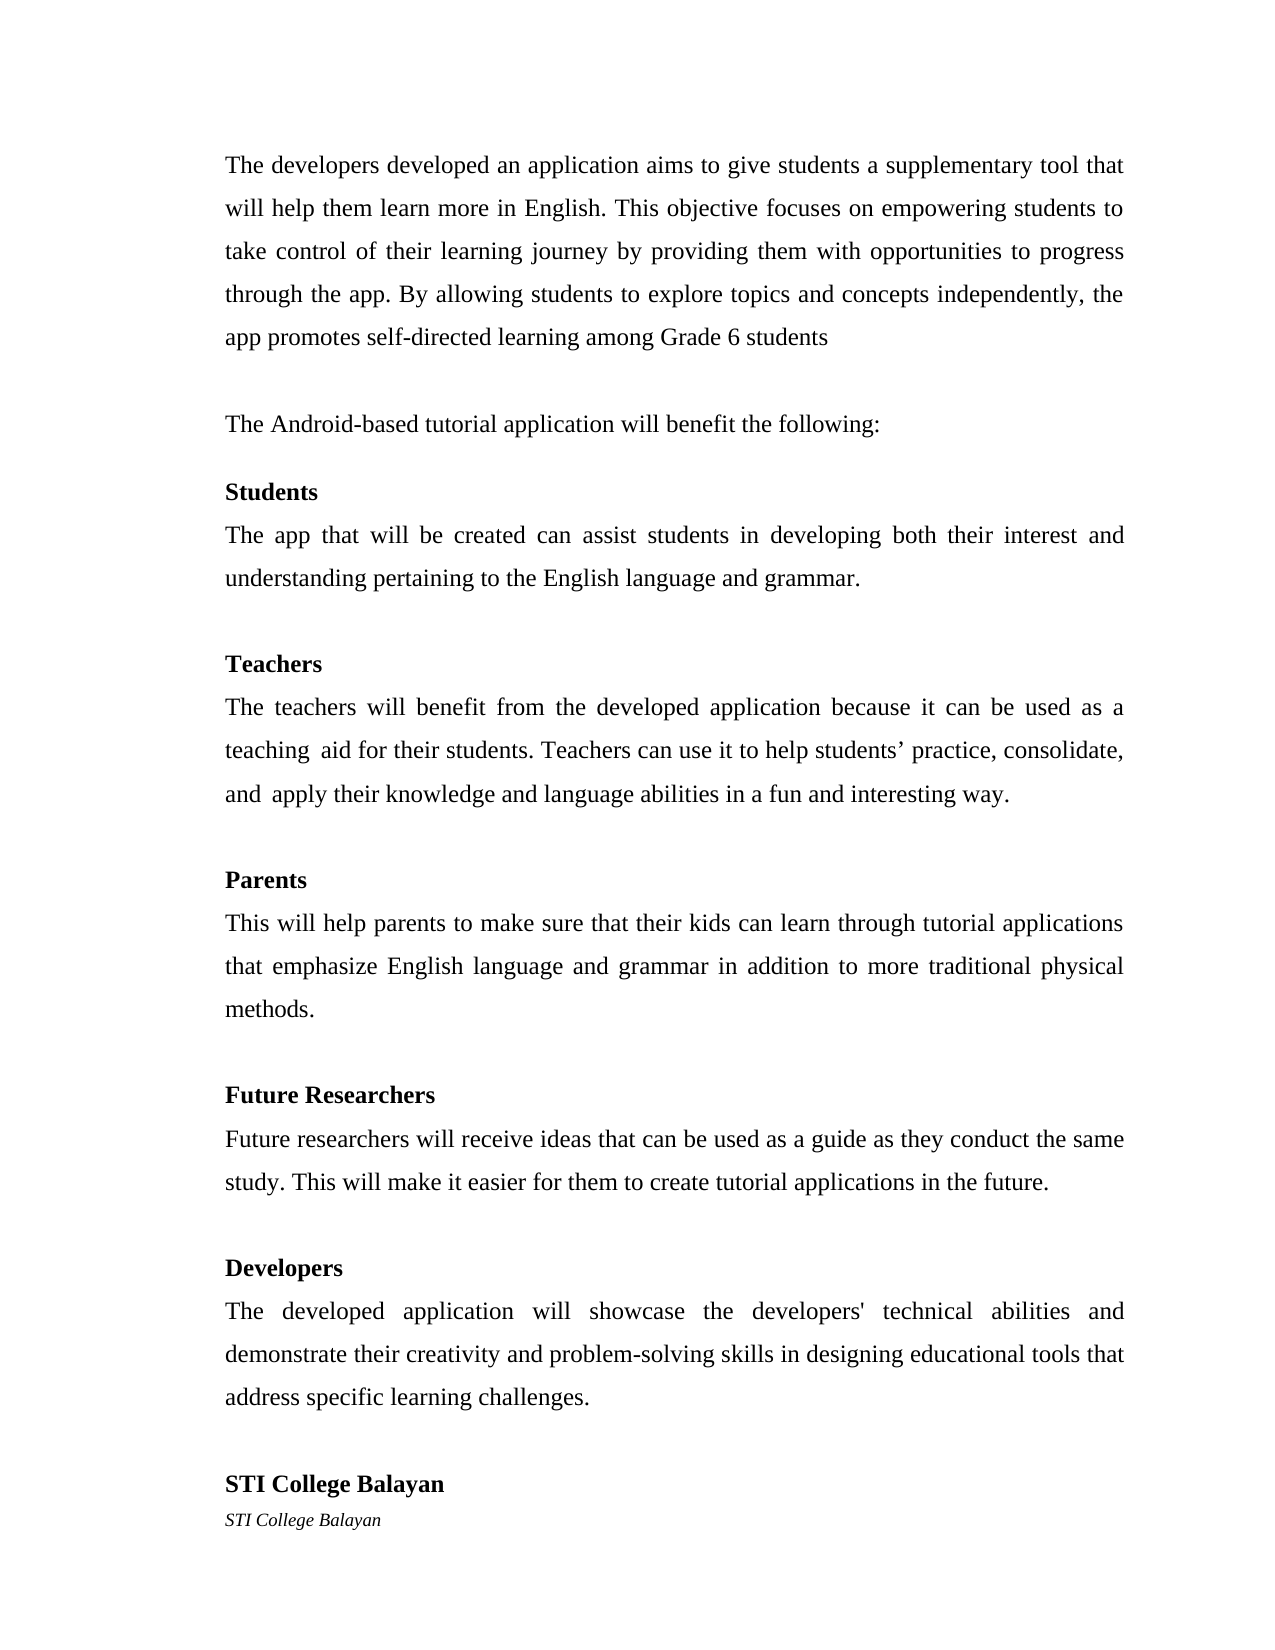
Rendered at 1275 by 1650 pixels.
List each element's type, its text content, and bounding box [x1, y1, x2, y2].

text The Android-based tutorial application will benefit the following: [225, 409, 1125, 437]
text Developers [225, 1253, 1125, 1282]
text The teachers will benefit from the developed application because it can be used as a teaching aid for their students. Teachers can use it to help students’ practice, consolidate, and apply their knowledge and language abilities in a fun and interesting way. [225, 692, 1125, 807]
text Students [225, 477, 1125, 506]
text Future researchers will receive ideas that can be used as a guide as they conduct the same study. This will make it easier for them to create tutorial applications in the future. [225, 1124, 1125, 1196]
text This will help parents to make sure that their kids can learn through tutorial applications that emphasize English language and grammar in addition to more traditional physical methods. [225, 908, 1125, 1023]
text The developed application will showcase the developers' technical abilities and demonstrate their creativity and problem-solving skills in designing educational tools that address specific learning challenges. [225, 1296, 1125, 1411]
text STI College Balayan [225, 1469, 1125, 1497]
text The app that will be created can assist students in developing both their interest and understanding pertaining to the English language and grammar. [225, 520, 1125, 592]
text Future Researchers [225, 1081, 1125, 1109]
text Teachers [225, 649, 1125, 678]
text The developers developed an application aims to give students a supplementary tool that will help them learn more in English. This objective focuses on empowering students to take control of their learning journey by providing them with opportunities to progress through the app. By allowing students to explore topics and concepts independently, the app promotes self-directed learning among Grade 6 students [225, 150, 1125, 351]
text Parents [225, 865, 1125, 894]
